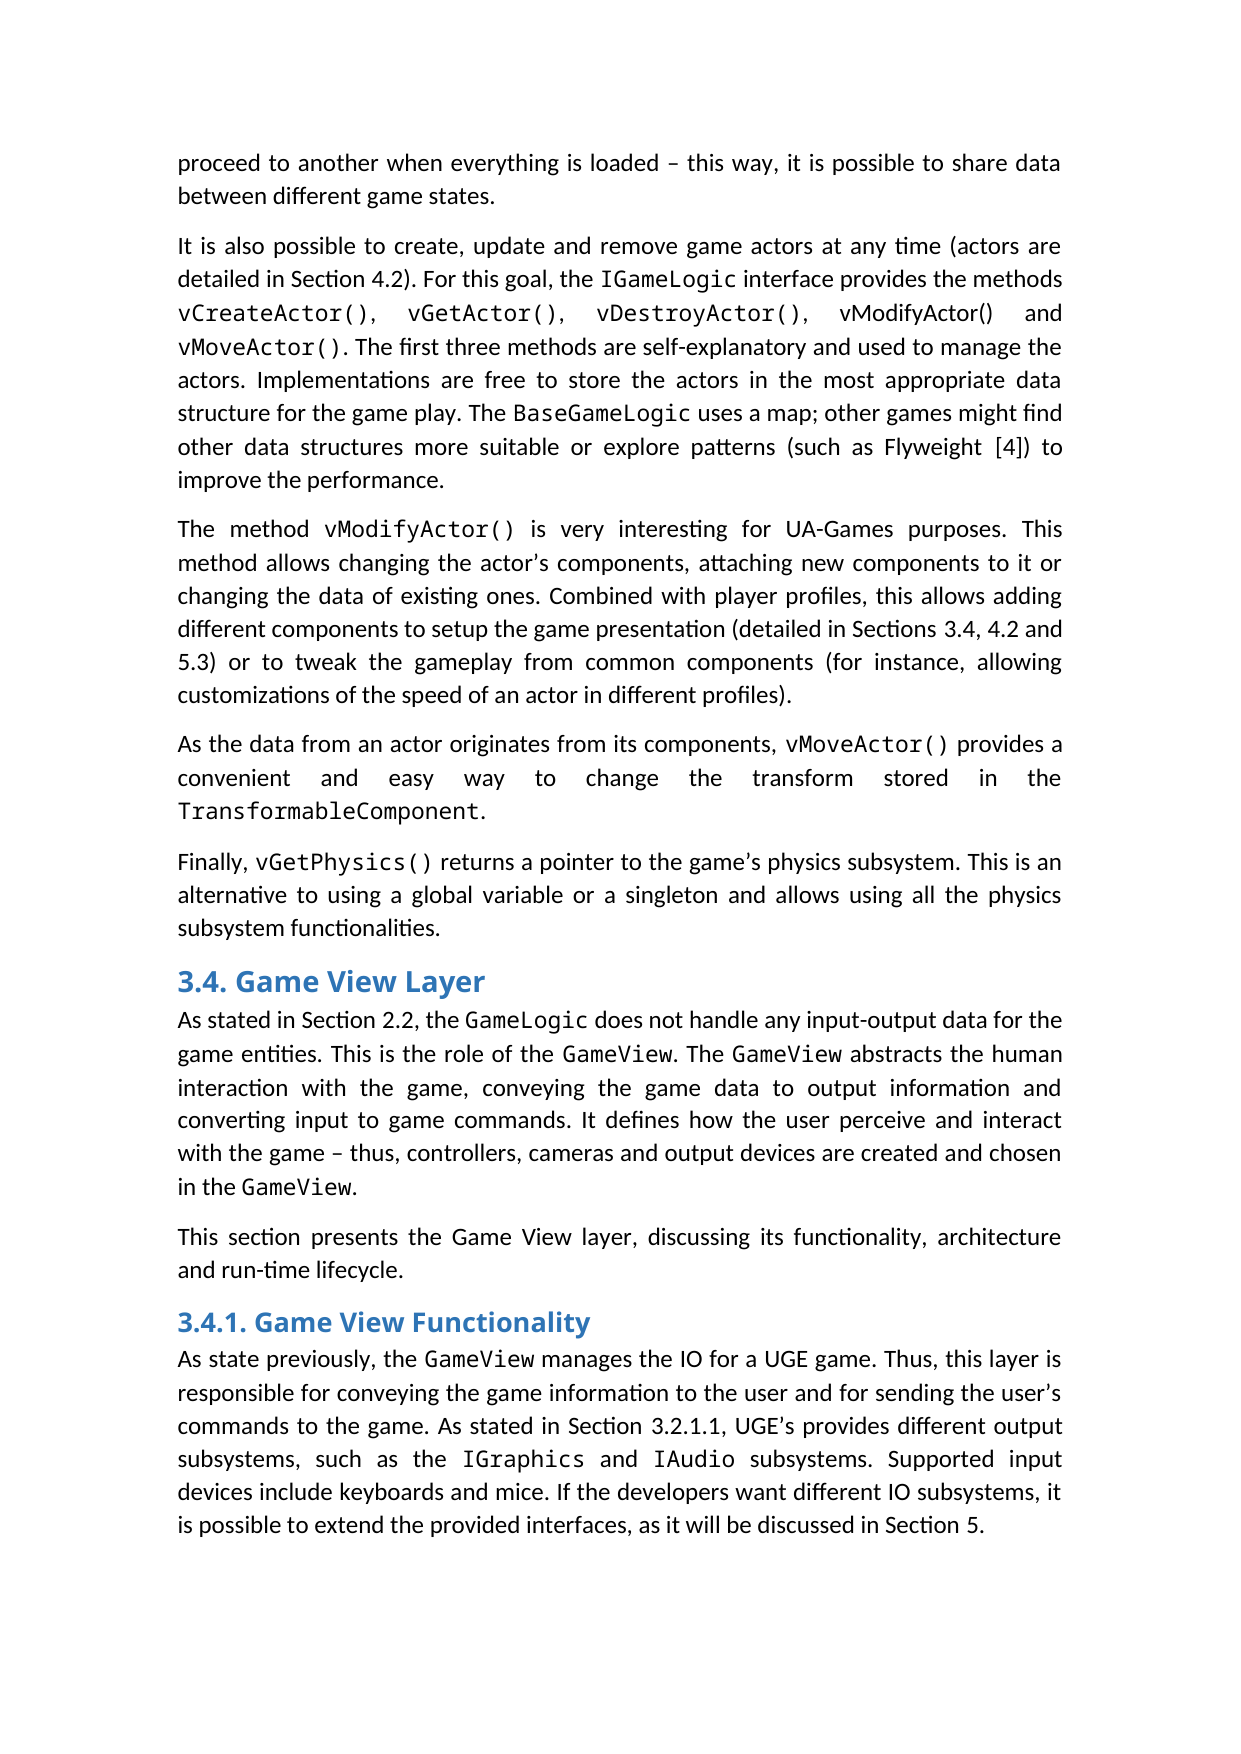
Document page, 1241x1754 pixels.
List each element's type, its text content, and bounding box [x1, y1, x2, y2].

text It is also possible to create, update and remove game actors at any time (actors are detailed in Section 4.2). For this goal, the IGameLogic interface provides the methods vCreateActor(), vGetActor(), vDestroyActor(), vModifyActor() and vMoveActor(). The first three methods are self-explanatory and used to manage the actors. Implementations are free to store the actors in the most appropriate data structure for the game play. The BaseGameLogic uses a map; other games might find other data structures more suitable or explore patterns (such as Flyweight [4]) to improve the performance. [177, 230, 1063, 494]
text As the data from an actor originates from its components, vMoveActor() provides a convenient and easy way to change the transform stored in the TransformableComponent. [177, 728, 1063, 826]
text The method vModifyActor() is very interesting for UA-Games purposes. This method allows changing the actor’s components, attaching new components to it or changing the data of existing ones. Combined with player profiles, this allows adding different components to setup the game presentation (detailed in Sections 3.4, 4.2 and 5.3) or to tweak the gameplay from common components (for instance, allowing customizations of the speed of an actor in different profiles). [177, 513, 1063, 709]
text As stated in Section 2.2, the GameLogic does not handle any input-output data for the game entities. This is the role of the GameView. The GameView abstracts the human interaction with the game, conveying the game data to output information and converting input to game commands. It defines how the user perceive and interact with the game – thus, controllers, cameras and output devices are created and chosen in the GameView. [177, 1004, 1063, 1202]
text As state previously, the GameView manages the IO for a UGE game. Thus, this layer is responsible for conveying the game information to the user and for sending the user’s commands to the game. As stated in Section 3.2.1.1, UGE’s provides different output subsystems, such as the IGraphics and IAudio subsystems. Supported input devices include keyboards and mice. If the developers want different IO subsystems, it is possible to extend the provided interfaces, as it will be discussed in Section 5. [177, 1343, 1063, 1540]
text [177, 148, 1063, 211]
subtitle Game View Layer [177, 962, 1063, 1001]
text Finally, vGetPhysics() returns a pointer to the game’s physics subsystem. This is an alternative to using a global variable or a singleton and allows using all the physics subsystem functionalities. [177, 845, 1063, 942]
text This section presents the Game View layer, discussing its functionality, architecture and run-time lifecycle. [177, 1221, 1063, 1284]
subtitle Game View Functionality [177, 1303, 1063, 1340]
